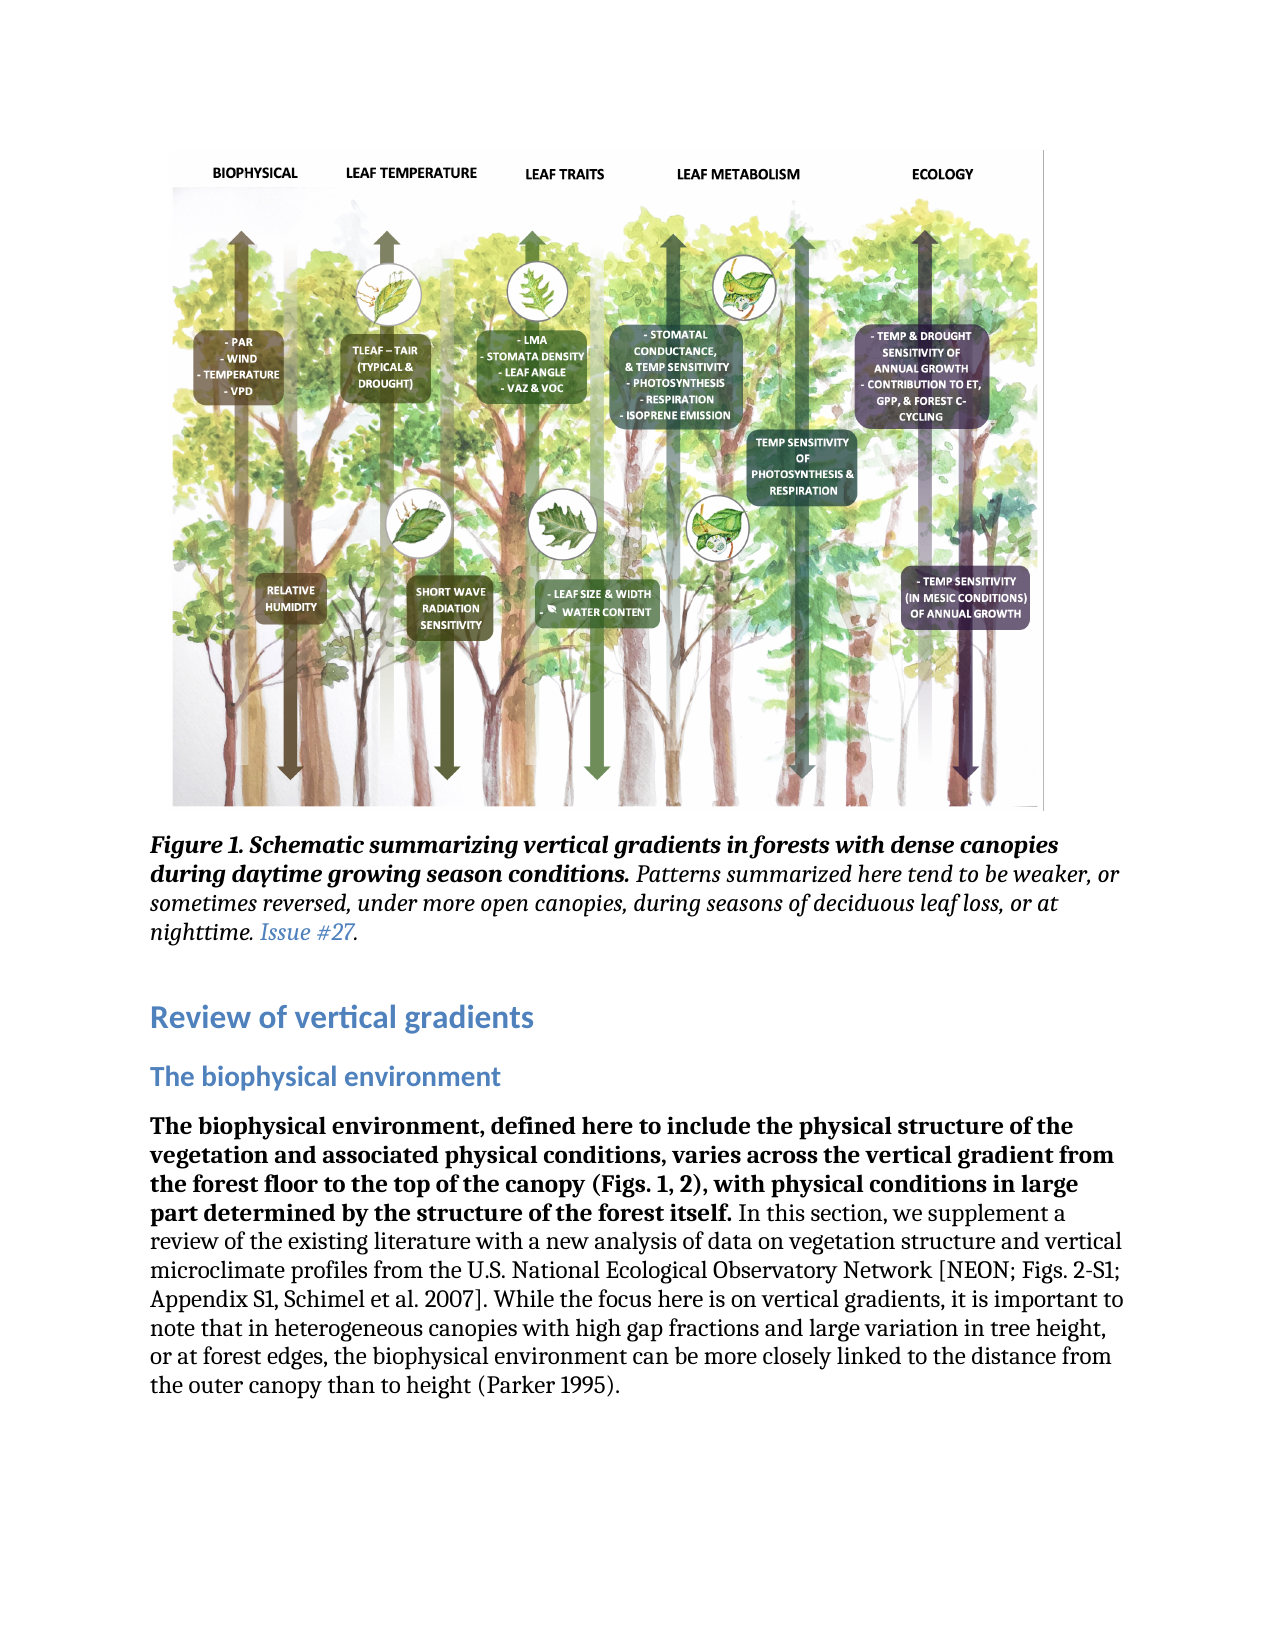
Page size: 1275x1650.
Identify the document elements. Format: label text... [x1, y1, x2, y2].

picture [168, 150, 1044, 811]
subtitle The biophysical environment [150, 1058, 1125, 1093]
text Figure 1. Schematic summarizing vertical gradients in forests with dense canopies during daytime growing season conditions. Patterns summarized here tend to be weaker, or sometimes reversed, under more open canopies, during seasons of deciduous leaf loss, or at nighttime. Issue #27. [150, 831, 1125, 946]
subtitle Review of vertical gradients [150, 996, 1125, 1037]
text The biophysical environment, defined here to include the physical structure of the vegetation and associated physical conditions, varies across the vertical gradient from the forest floor to the top of the canopy (Figs. 1, 2), with physical conditions in large part determined by the structure of the forest itself. In this section, we supplement a review of the existing literature with a new analysis of data on vegetation structure and vertical microclimate profiles from the U.S. National Ecological Observatory Network [NEON; Figs. 2-S1; Appendix S1, Schimel et al. 2007]. While the focus here is on vertical gradients, it is important to note that in heterogeneous canopies with high gap fractions and large variation in tree height, or at forest edges, the biophysical environment can be more closely linked to the distance from the outer canopy than to height (Parker 1995). [150, 1112, 1125, 1400]
